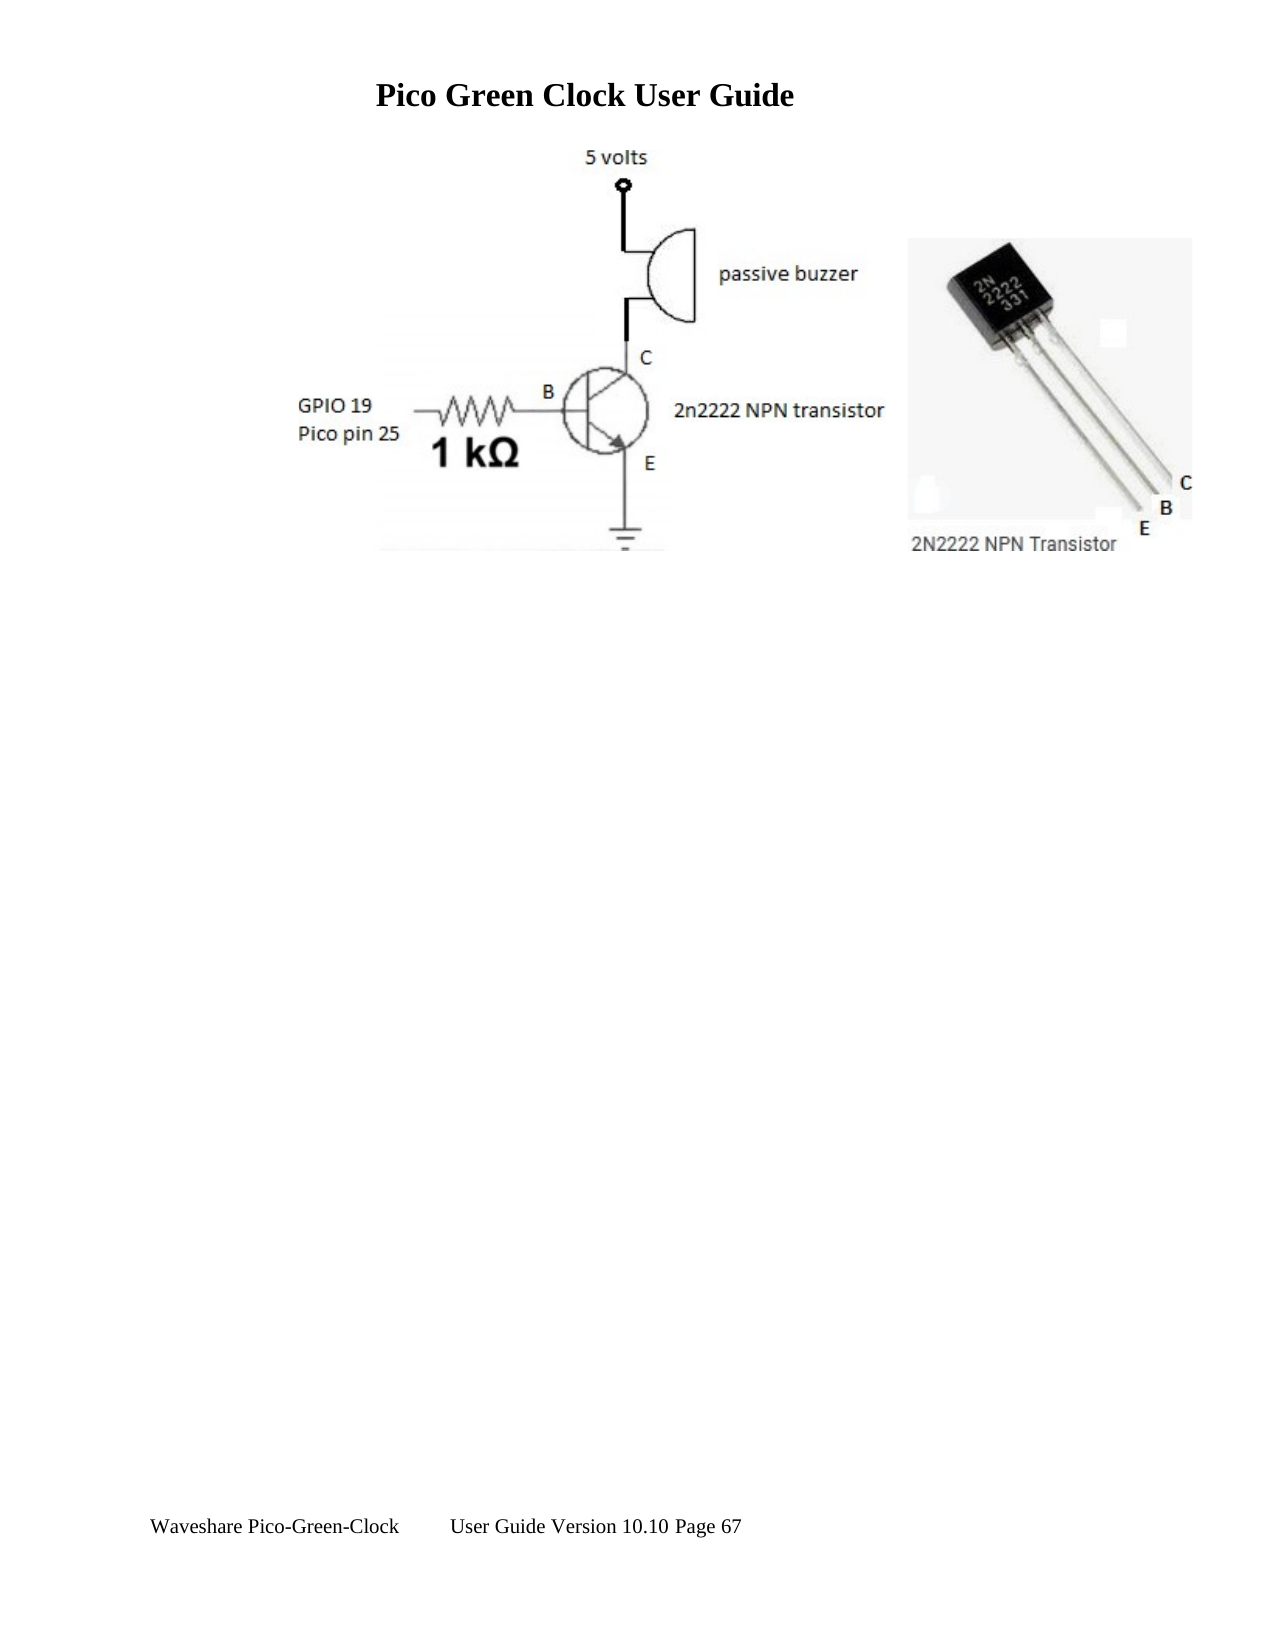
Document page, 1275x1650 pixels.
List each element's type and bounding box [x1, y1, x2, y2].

picture [298, 150, 886, 551]
picture [907, 238, 1193, 551]
